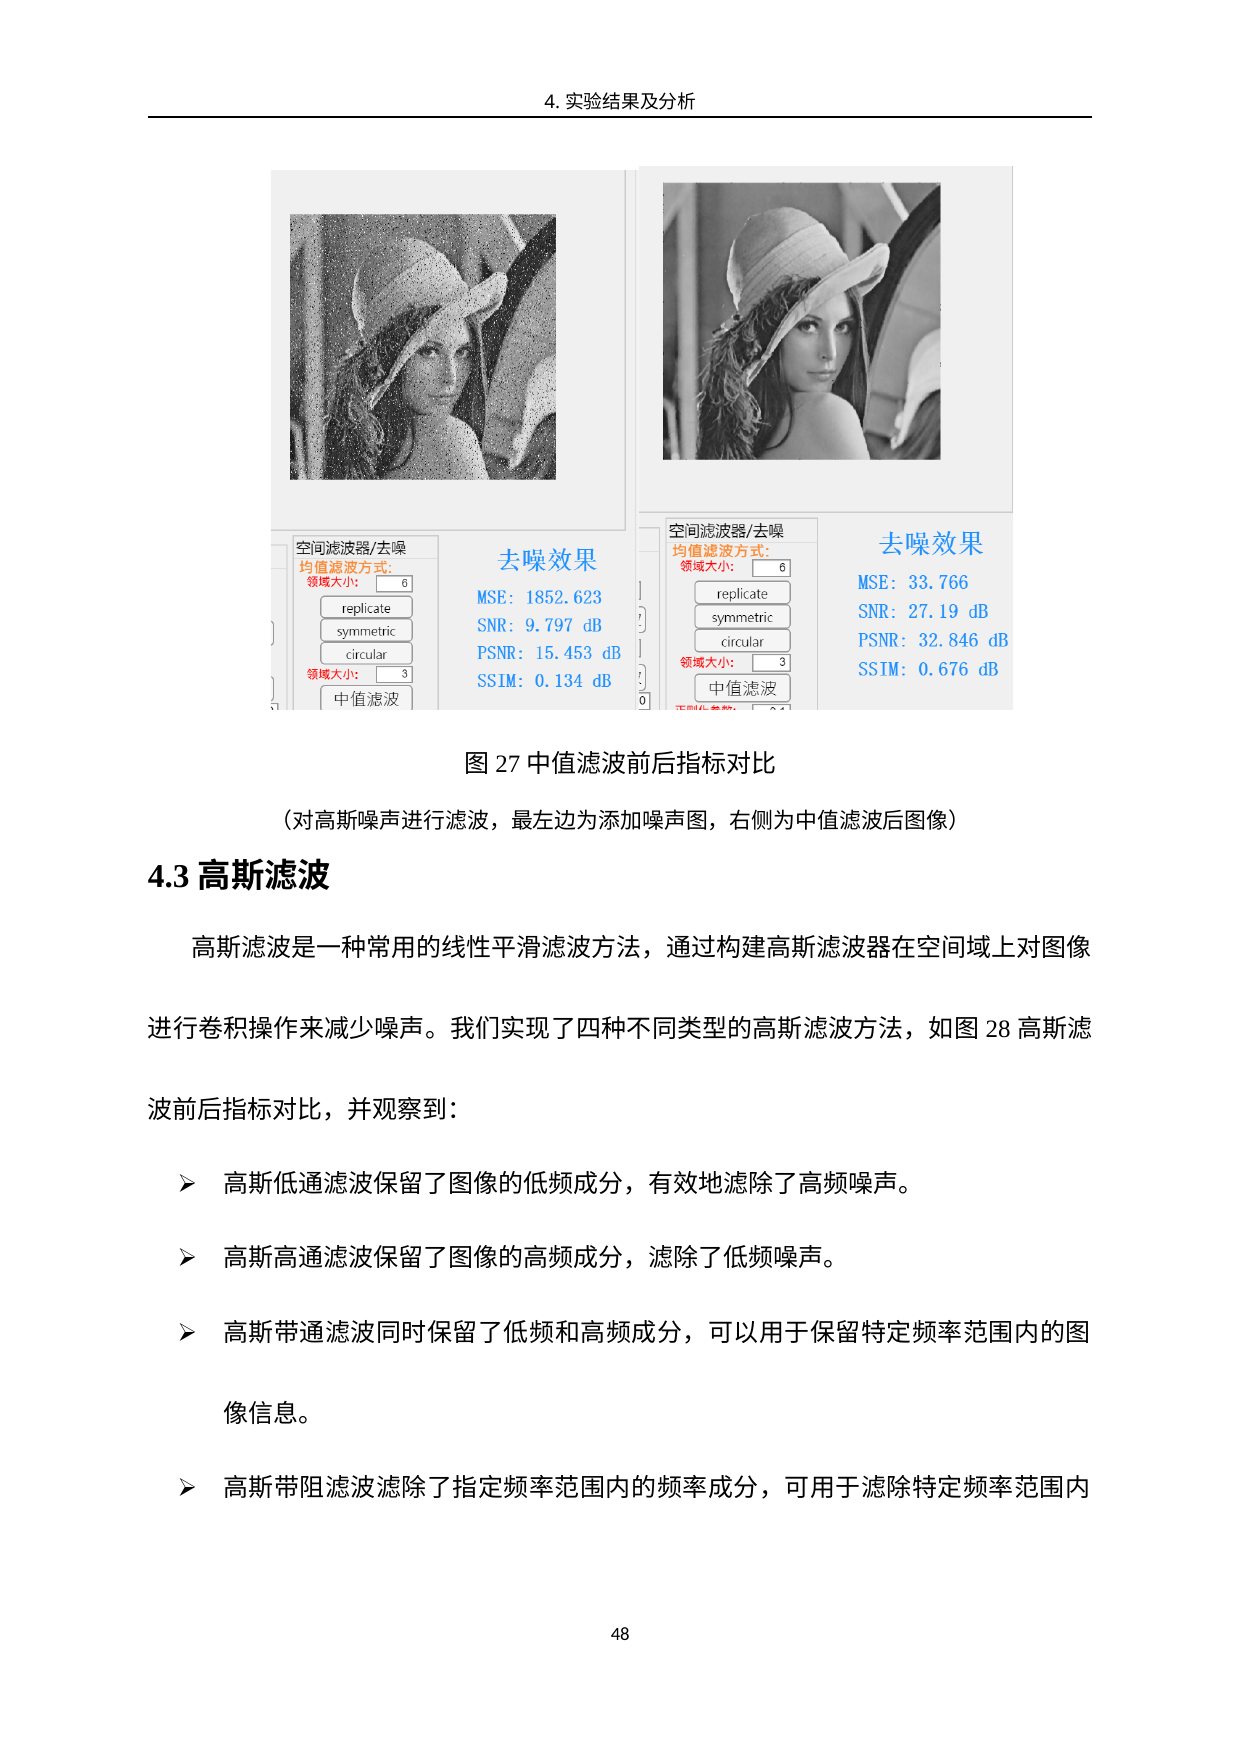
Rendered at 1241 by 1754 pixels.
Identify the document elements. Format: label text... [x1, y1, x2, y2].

picture [270, 166, 1014, 710]
text 高斯滤波是一种常用的线性平滑滤波方法，通过构建高斯滤波器在空间域上对图像进行卷积操作来减少噪声。我们实现了四种不同类型的高斯滤波方法，如图 28 高斯滤波前后指标对比，并观察到： [148, 913, 1092, 1140]
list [177, 1453, 1092, 1518]
text （对高斯噪声进行滤波，最左边为添加噪声图，右侧为中值滤波后图像） [148, 803, 1092, 835]
list 高斯低通滤波保留了图像的低频成分，有效地滤除了高频噪声。 [177, 1149, 1092, 1214]
list 高斯带通滤波同时保留了低频和高频成分，可以用于保留特定频率范围内的图像信息。 [177, 1298, 1092, 1444]
text 图 27 中值滤波前后指标对比 [148, 729, 1092, 794]
subtitle 4.3 高斯滤波 [148, 842, 1092, 907]
list 高斯高通滤波保留了图像的高频成分，滤除了低频噪声。 [177, 1223, 1092, 1288]
